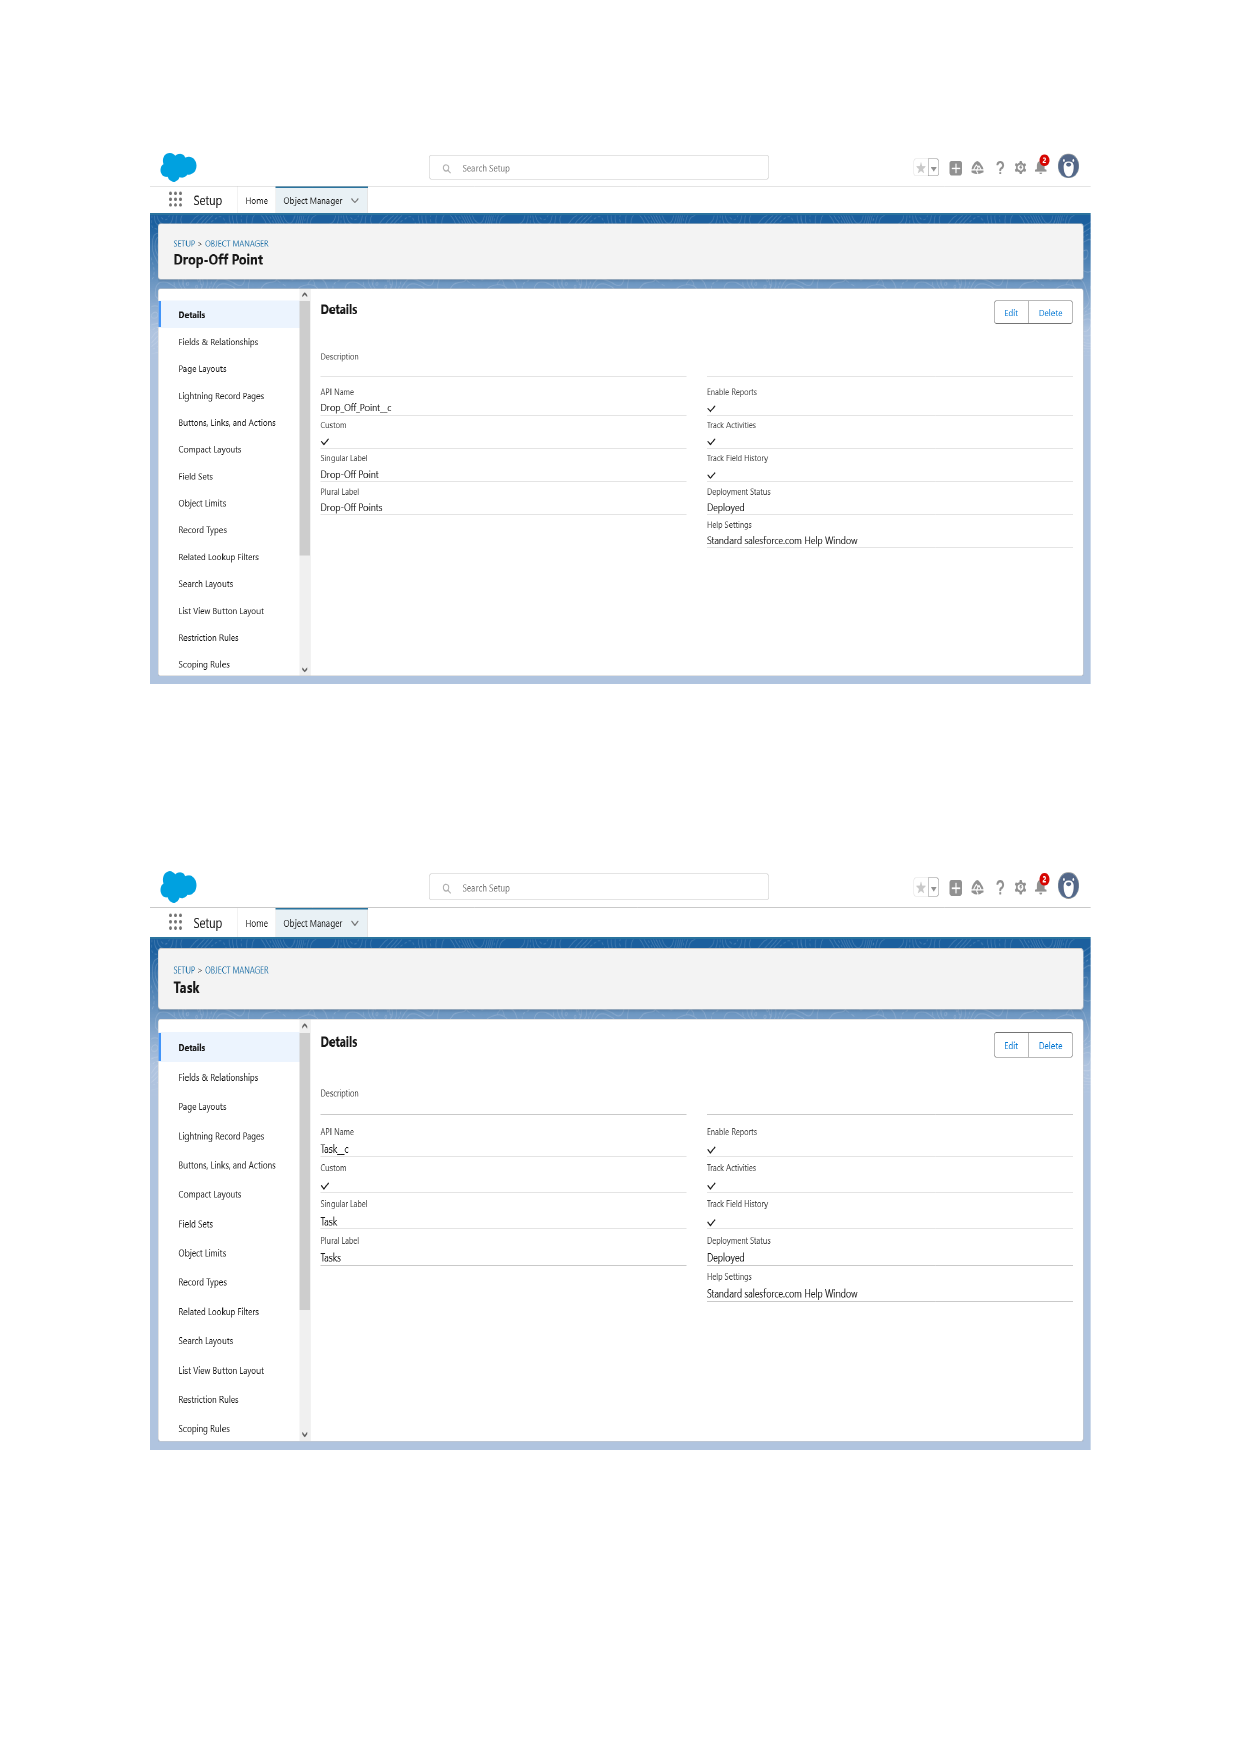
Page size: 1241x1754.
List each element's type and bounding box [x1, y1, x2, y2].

picture [150, 150, 1091, 684]
picture [150, 867, 1091, 1450]
